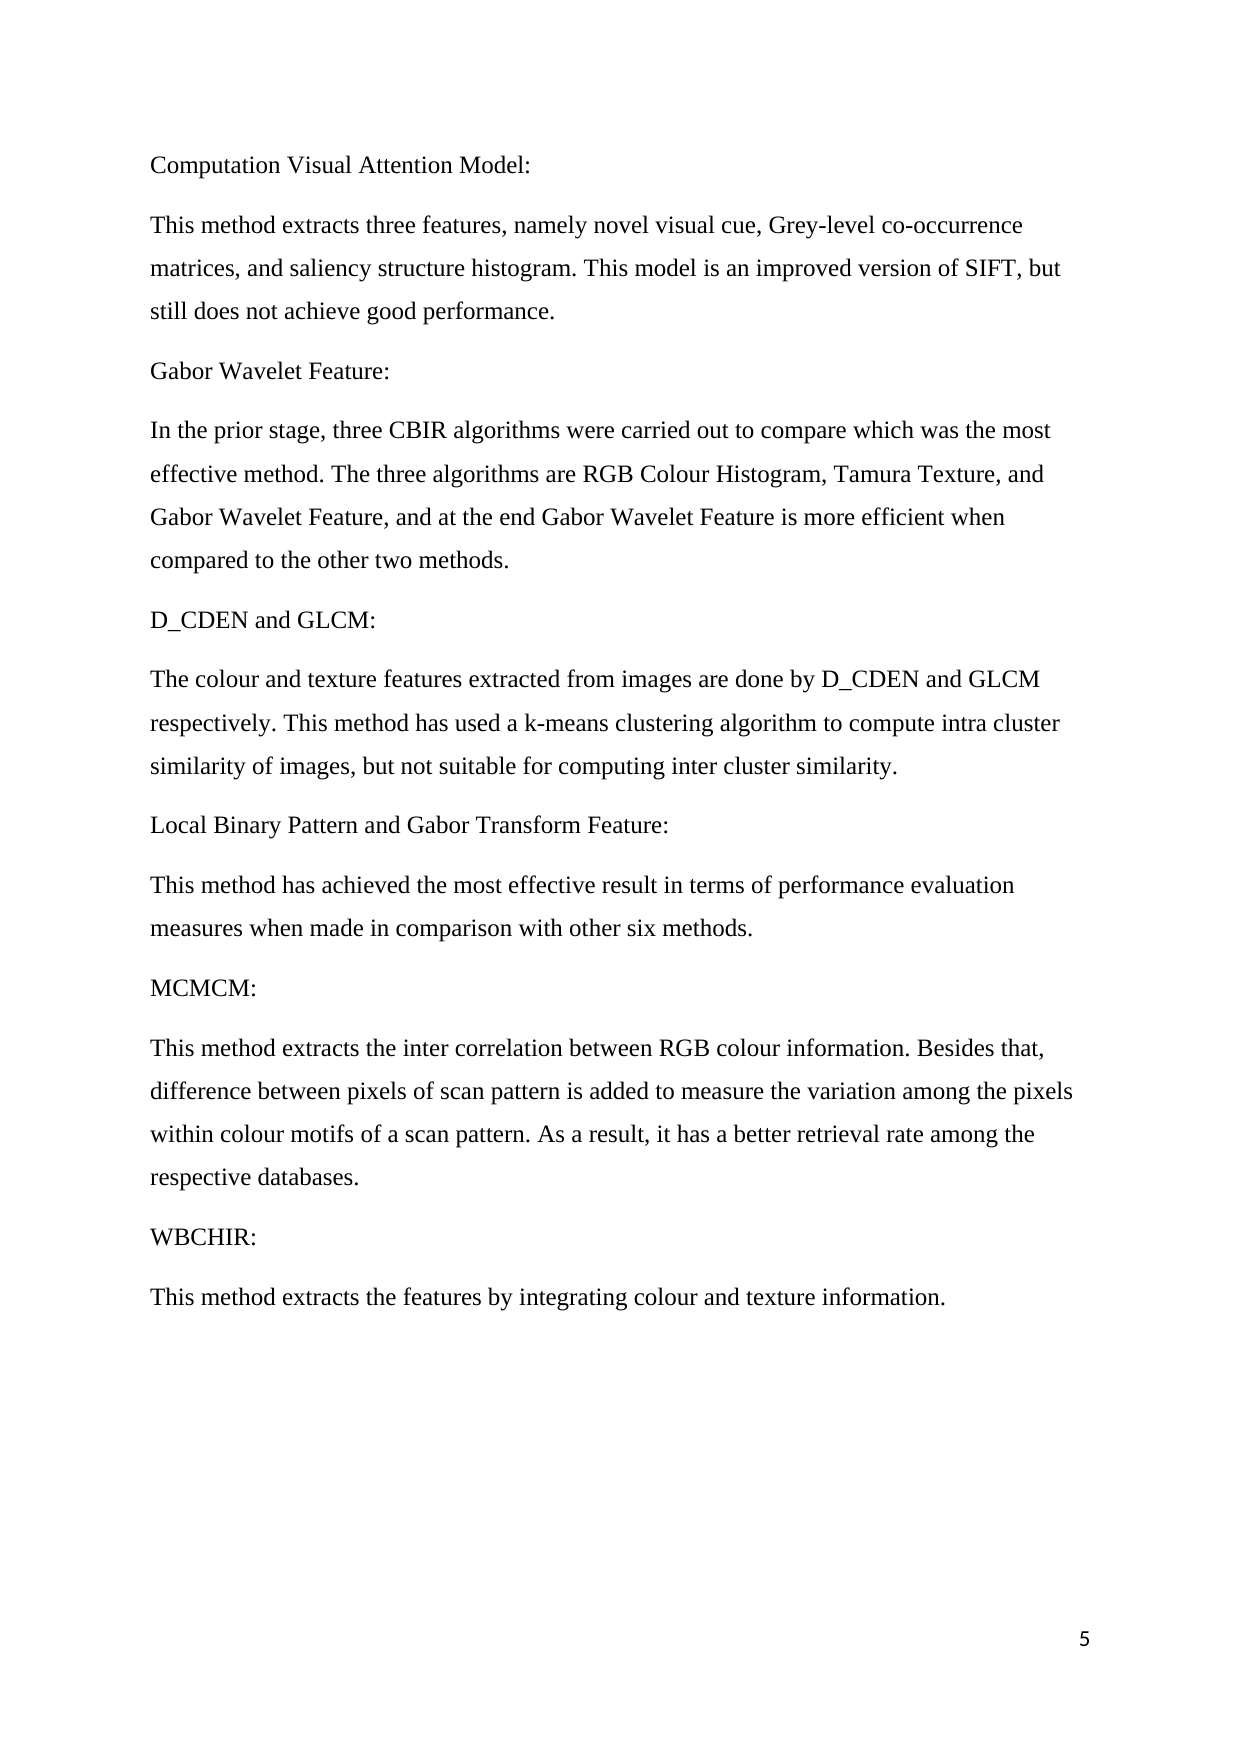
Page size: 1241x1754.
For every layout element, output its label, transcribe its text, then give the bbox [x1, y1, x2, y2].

text In the prior stage, three CBIR algorithms were carried out to compare which was the most effective method. The three algorithms are RGB Colour Histogram, Tamura Texture, and Gabor Wavelet Feature, and at the end Gabor Wavelet Feature is more efficient when compared to the other two methods. [150, 416, 1090, 574]
text This method extracts the inter correlation between RGB colour information. Besides that, difference between pixels of scan pattern is added to measure the variation among the pixels within colour motifs of a scan pattern. As a result, it has a better retrieval rate among the respective databases. [150, 1033, 1090, 1191]
text The colour and texture features extracted from images are done by D_CDEN and GLCM respectively. This method has used a k-means clustering algorithm to compute intra cluster similarity of images, but not suitable for computing inter cluster similarity. [150, 664, 1090, 779]
text WBCHIR: [150, 1222, 1090, 1251]
text This method extracts three features, namely novel visual cue, Grey-level co-occurrence matrices, and saliency structure histogram. This model is an improved version of SIFT, but still does not achieve good performance. [150, 210, 1090, 325]
text This method extracts the features by integrating colour and texture information. [150, 1282, 1090, 1311]
text Local Binary Pattern and Gabor Transform Feature: [150, 811, 1090, 839]
text Gabor Wavelet Feature: [150, 356, 1090, 384]
text Computation Visual Attention Model: [150, 150, 1090, 179]
text This method has achieved the most effective result in terms of performance evaluation measures when made in comparison with other six methods. [150, 870, 1090, 942]
text MCMCM: [150, 973, 1090, 1002]
text D_CDEN and GLCM: [150, 605, 1090, 633]
